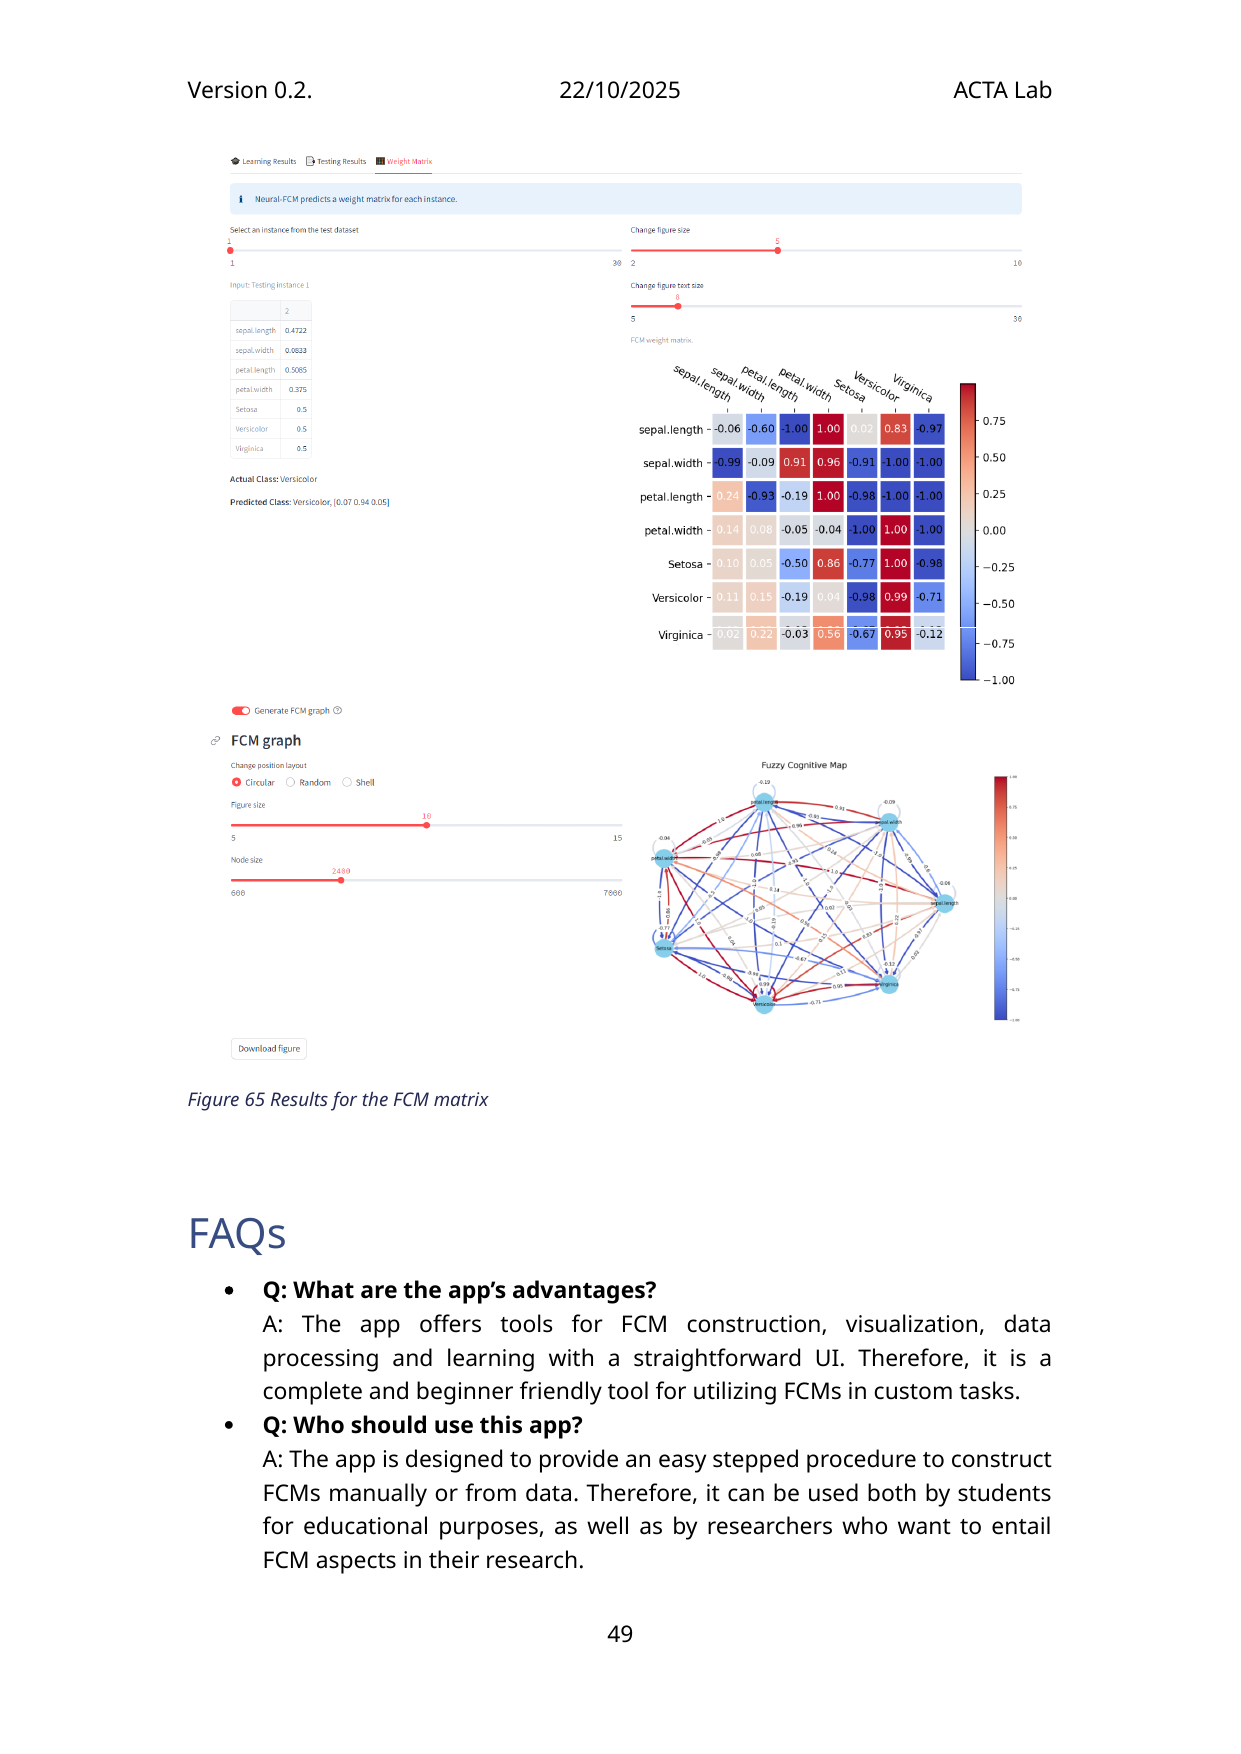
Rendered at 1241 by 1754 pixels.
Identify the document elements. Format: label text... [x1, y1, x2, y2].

list Q: What are the app’s advantages? [225, 1274, 1053, 1305]
list A: The app is designed to provide an easy stepped procedure to construct FCMs manually or from data. Therefore, it can be used both by students for educational purposes, as well as by researchers who want to entail FCM aspects in their research. [262, 1443, 1053, 1575]
list A: The app offers tools for FCM construction, visualization, data processing and learning with a straightforward UI. Therefore, it is a complete and beginner friendly tool for utilizing FCMs in custom tasks. [262, 1308, 1053, 1406]
picture [187, 150, 1050, 627]
subtitle FAQs [187, 1204, 1053, 1261]
text Figure 65 Results for the FCM matrix [187, 1087, 1053, 1112]
picture [187, 628, 1053, 1068]
list Q: Who should use this app? [225, 1409, 1053, 1440]
